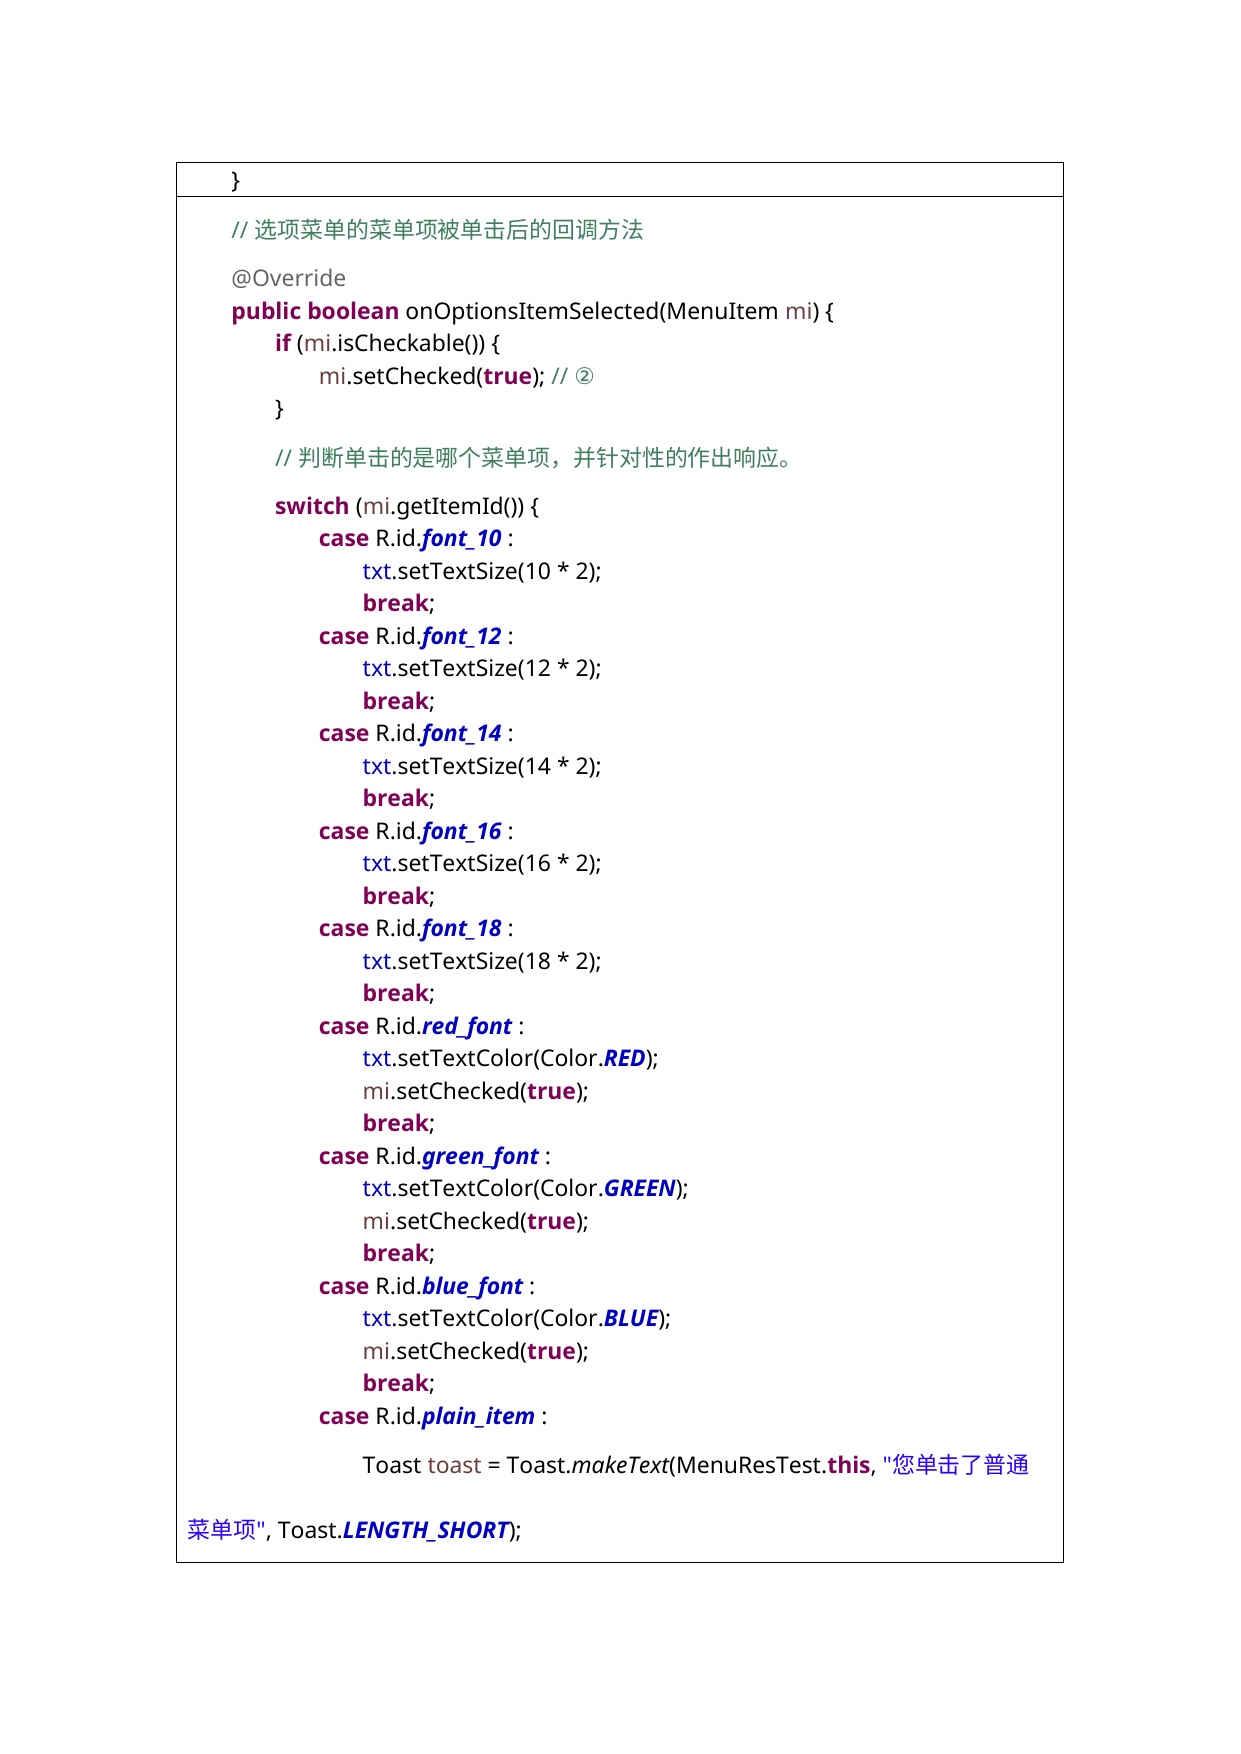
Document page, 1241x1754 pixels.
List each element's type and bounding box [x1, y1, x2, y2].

table_header [177, 163, 1063, 196]
table_cell [177, 197, 1063, 1562]
